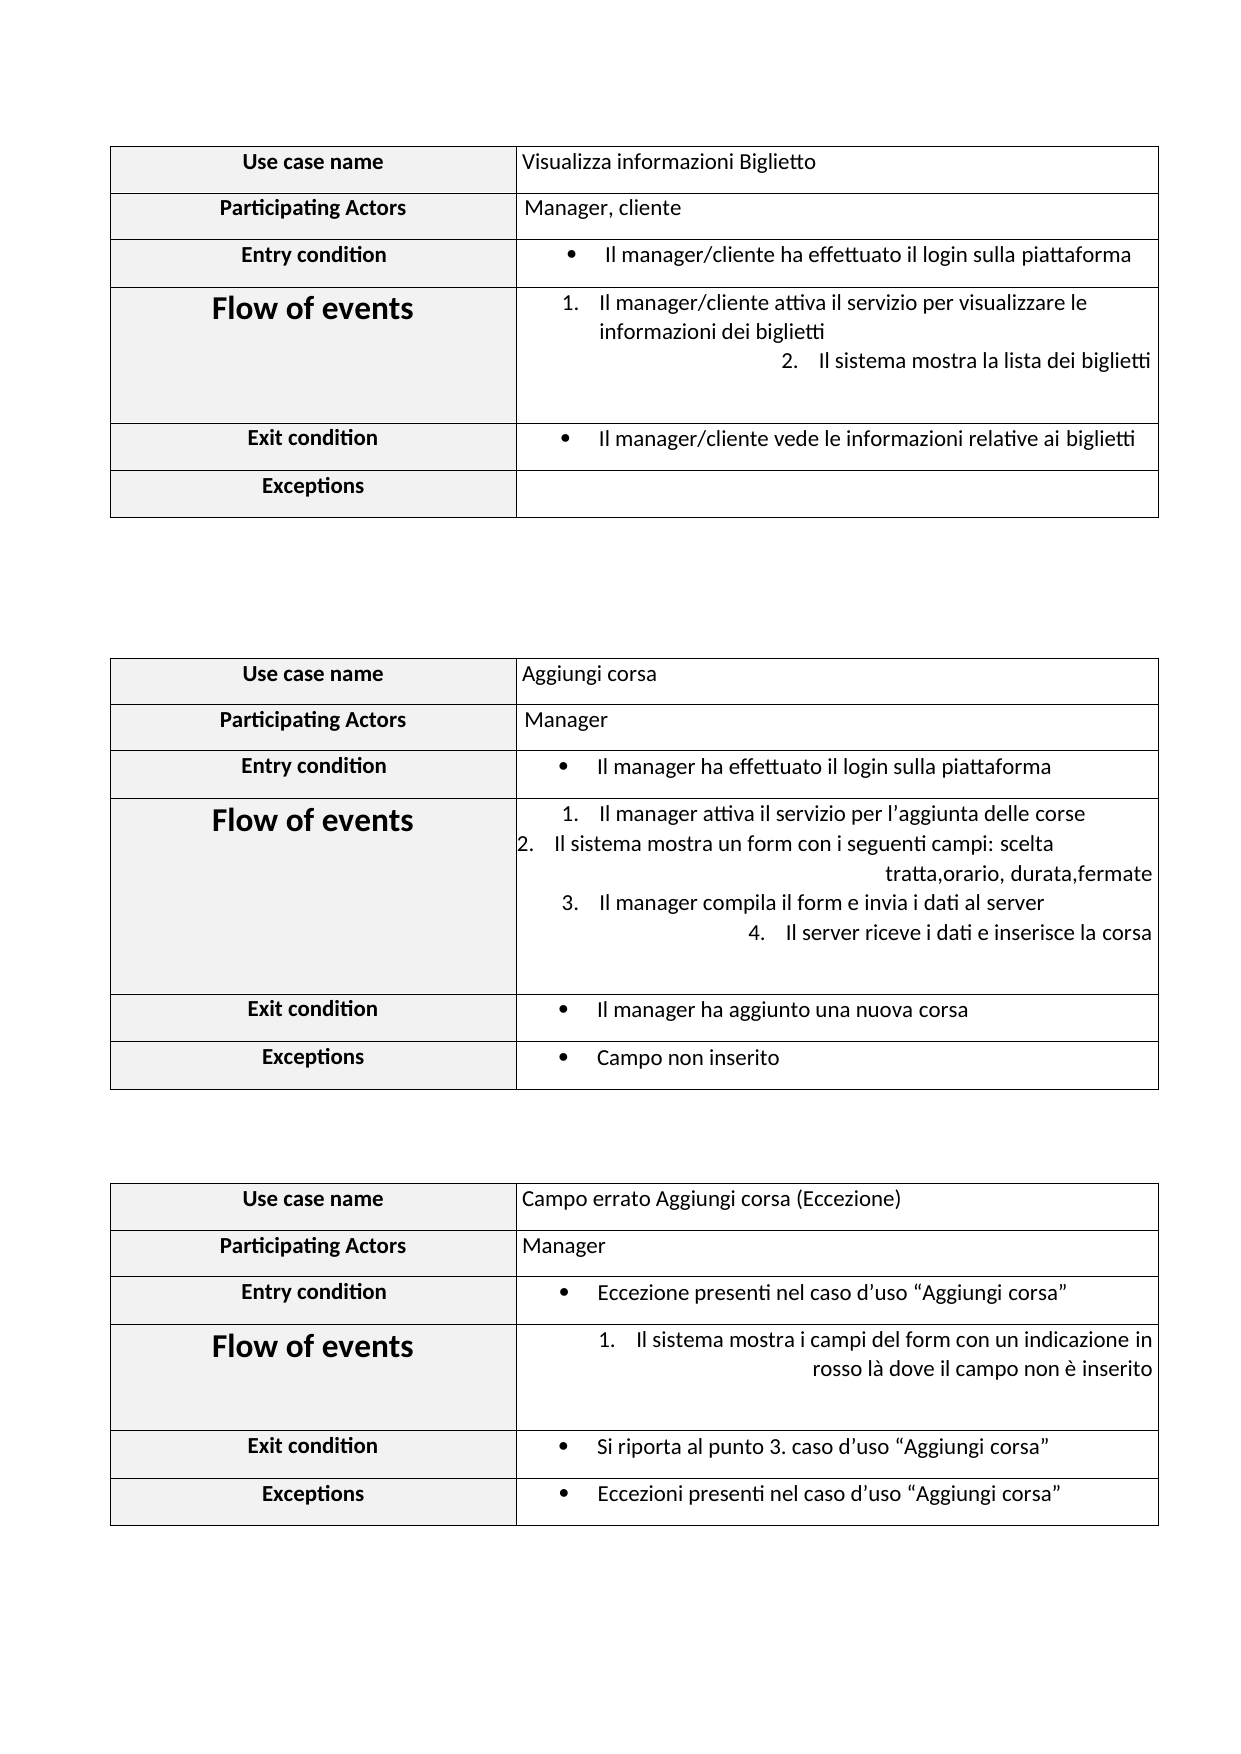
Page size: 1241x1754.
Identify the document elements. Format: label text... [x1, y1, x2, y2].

table_header Use case name [111, 659, 516, 704]
table_cell Entry condition [111, 240, 516, 287]
table_cell Flow of events [111, 799, 516, 993]
table_cell Entry condition [111, 751, 516, 798]
table_cell [517, 471, 1158, 517]
table_header Use case name [111, 1184, 516, 1230]
table_cell Il manager/cliente vede le informazioni relative ai biglietti [517, 424, 1158, 470]
table_cell Exceptions [111, 1042, 516, 1089]
table_cell Participating Actors [111, 194, 516, 239]
table_cell Exceptions [111, 1479, 516, 1525]
table_cell Exceptions [111, 471, 516, 517]
table_cell Il manager/cliente ha effettuato il login sulla piattaforma [517, 240, 1158, 287]
table_cell Entry condition [111, 1277, 516, 1324]
table_cell 1. Il sistema mostra i campi del form con un indicazione in rosso là dove il campo non è inserito [517, 1325, 1158, 1430]
table_cell Il manager/cliente attiva il servizio per visualizzare le informazioni dei biglietti Il sistema mostra la lista dei biglietti [517, 288, 1158, 422]
table_header Campo errato Aggiungi corsa (Eccezione) [517, 1184, 1158, 1230]
table_cell Eccezione presenti nel caso d’uso “Aggiungi corsa” [517, 1277, 1158, 1324]
table_cell Exit condition [111, 995, 516, 1041]
table_cell Il manager attiva il servizio per l’aggiunta delle corse Il sistema mostra un form con i seguenti campi: scelta tratta,orario, durata,fermate Il manager compila il form e invia i dati al server Il server riceve i dati e inserisce la corsa [517, 799, 1158, 993]
table_cell Il manager ha effettuato il login sulla piattaforma [517, 751, 1158, 798]
table_header Aggiungi corsa [517, 659, 1158, 704]
table_cell Manager [517, 1231, 1158, 1276]
table_cell Manager [517, 705, 1158, 750]
table_cell Flow of events [111, 288, 516, 422]
table_cell Il manager ha aggiunto una nuova corsa [517, 995, 1158, 1041]
table_cell Eccezioni presenti nel caso d’uso “Aggiungi corsa” [517, 1479, 1158, 1525]
table_cell Flow of events [111, 1325, 516, 1430]
table_cell Manager, cliente [517, 194, 1158, 239]
table_header Visualizza informazioni Biglietto [517, 147, 1158, 192]
table_cell Campo non inserito [517, 1042, 1158, 1089]
table_header Use case name [111, 147, 516, 192]
table_cell Si riporta al punto 3. caso d’uso “Aggiungi corsa” [517, 1431, 1158, 1478]
table_cell Exit condition [111, 424, 516, 470]
table_cell Participating Actors [111, 705, 516, 750]
table_cell Exit condition [111, 1431, 516, 1478]
table_cell Participating Actors [111, 1231, 516, 1276]
